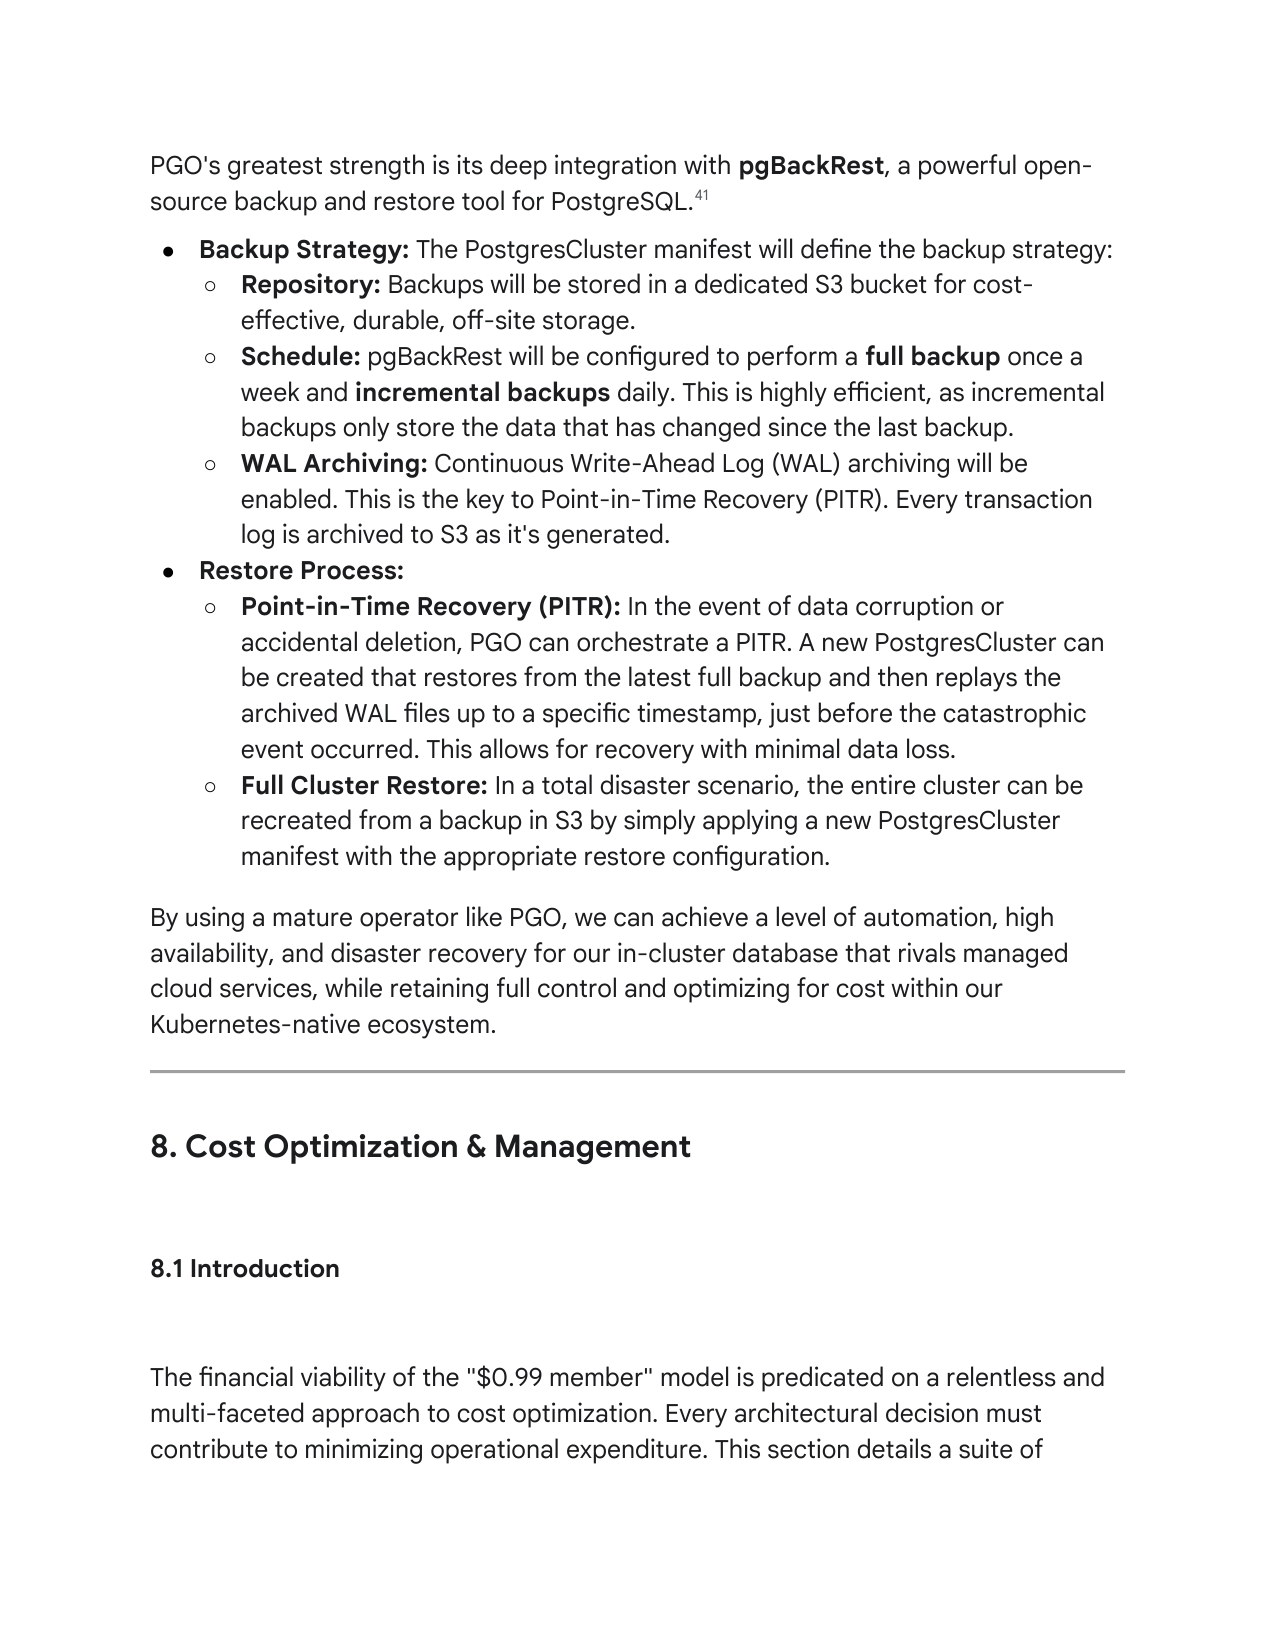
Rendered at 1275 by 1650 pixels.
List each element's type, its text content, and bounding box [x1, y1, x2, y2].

list WAL Archiving: Continuous Write-Ahead Log (WAL) archiving will be enabled. This is the key to Point-in-Time Recovery (PITR). Every transaction log is archived to S3 as it's generated. [203, 448, 1125, 551]
subtitle 8.1 Introduction [150, 1253, 1125, 1285]
list Restore Process: [161, 556, 1125, 587]
text By using a mature operator like PGO, we can achieve a level of automation, high availability, and disaster recovery for our in-cluster database that rivals managed cloud services, while retaining full control and optimizing for cost within our Kubernetes-native ecosystem. [150, 902, 1125, 1041]
text PGO's greatest strength is its deep integration with pgBackRest, a powerful open-source backup and restore tool for PostgreSQL.41 [150, 150, 1125, 217]
list Schedule: pgBackRest will be configured to perform a full backup once a week and incremental backups daily. This is highly efficient, as incremental backups only store the data that has changed since the last backup. [203, 341, 1125, 444]
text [150, 1362, 1125, 1465]
subtitle 8. Cost Optimization & Management [150, 1127, 1125, 1166]
list Backup Strategy: The PostgresCluster manifest will define the backup strategy: [161, 234, 1125, 265]
list Repository: Backups will be stored in a dedicated S3 bucket for cost-effective, durable, off-site storage. [203, 270, 1125, 337]
list Point-in-Time Recovery (PITR): In the event of data corruption or accidental deletion, PGO can orchestrate a PITR. A new PostgresCluster can be created that restores from the latest full backup and then replays the archived WAL files up to a specific timestamp, just before the catastrophic event occurred. This allows for recovery with minimal data loss. [203, 591, 1125, 766]
list Full Cluster Restore: In a total disaster scenario, the entire cluster can be recreated from a backup in S3 by simply applying a new PostgresCluster manifest with the appropriate restore configuration. [203, 770, 1125, 873]
